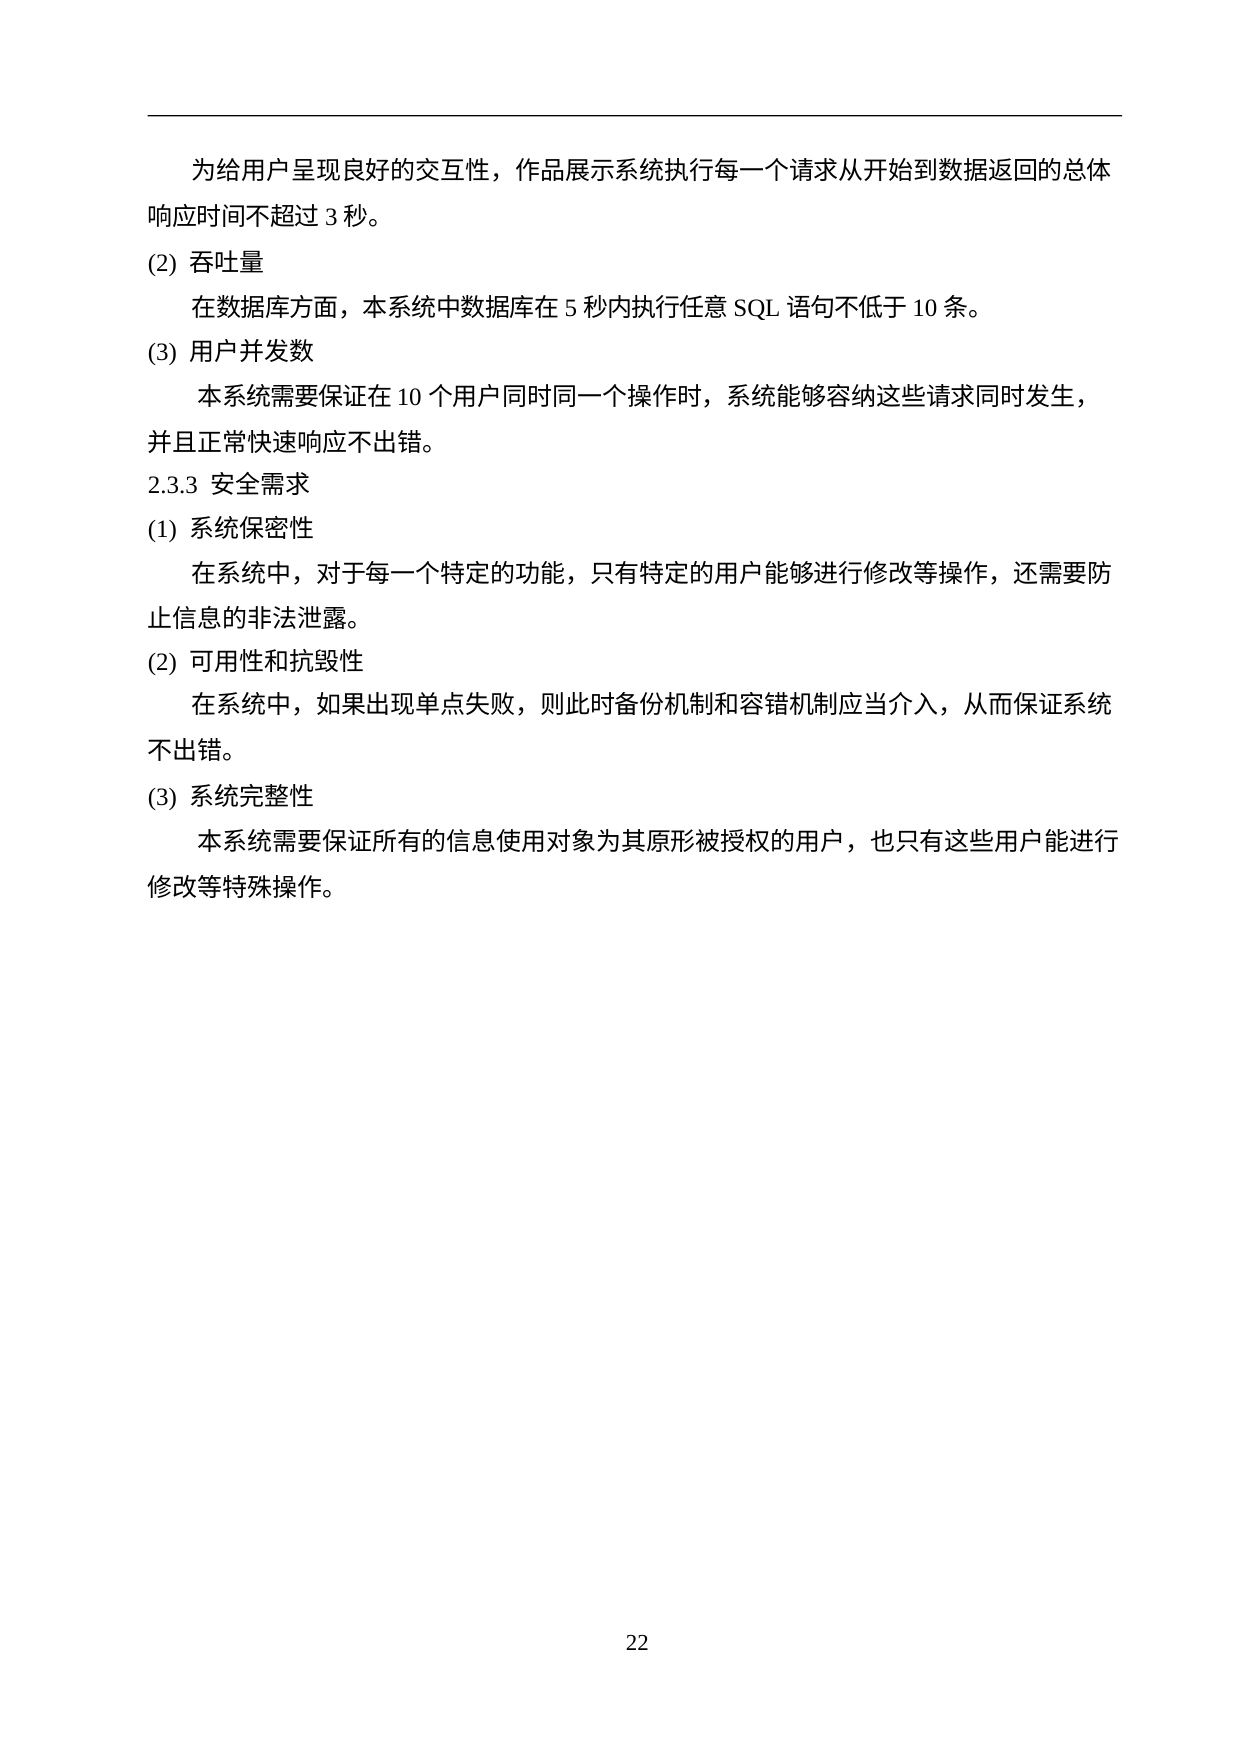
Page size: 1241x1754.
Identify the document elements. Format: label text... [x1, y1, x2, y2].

subtitle 本系统需要保证在 10 个用户同时同一个操作时，系统能够容纳这些请求同时发生， 并且正常快速响应不出错。 [148, 377, 1111, 458]
subtitle 在数据库方面，本系统中数据库在 5 秒内执行任意 SQL 语句不低于 10 条。 [191, 287, 1146, 323]
subtitle 系统保密性 [148, 508, 1146, 545]
text 在系统中，对于每一个特定的功能，只有特定的用户能够进行修改等操作，还需要防止信息的非法泄露。 [148, 553, 1117, 635]
text 本系统需要保证所有的信息使用对象为其原形被授权的用户，也只有这些用户能进行修改等特殊操作。 [148, 822, 1122, 903]
list 用户并发数 [148, 332, 1146, 368]
list 吞吐量 [148, 242, 1146, 278]
subtitle 为给用户呈现良好的交互性，作品展示系统执行每一个请求从开始到数据返回的总体响应时间不超过 3 秒。 [148, 150, 1117, 232]
subtitle 系统完整性 [148, 777, 1146, 813]
subtitle 可用性和抗毁性 [148, 644, 1146, 676]
subtitle 安全需求 [148, 468, 1146, 500]
text 在系统中，如果出现单点失败，则此时备份机制和容错机制应当介入，从而保证系统不出错。 [148, 685, 1117, 767]
